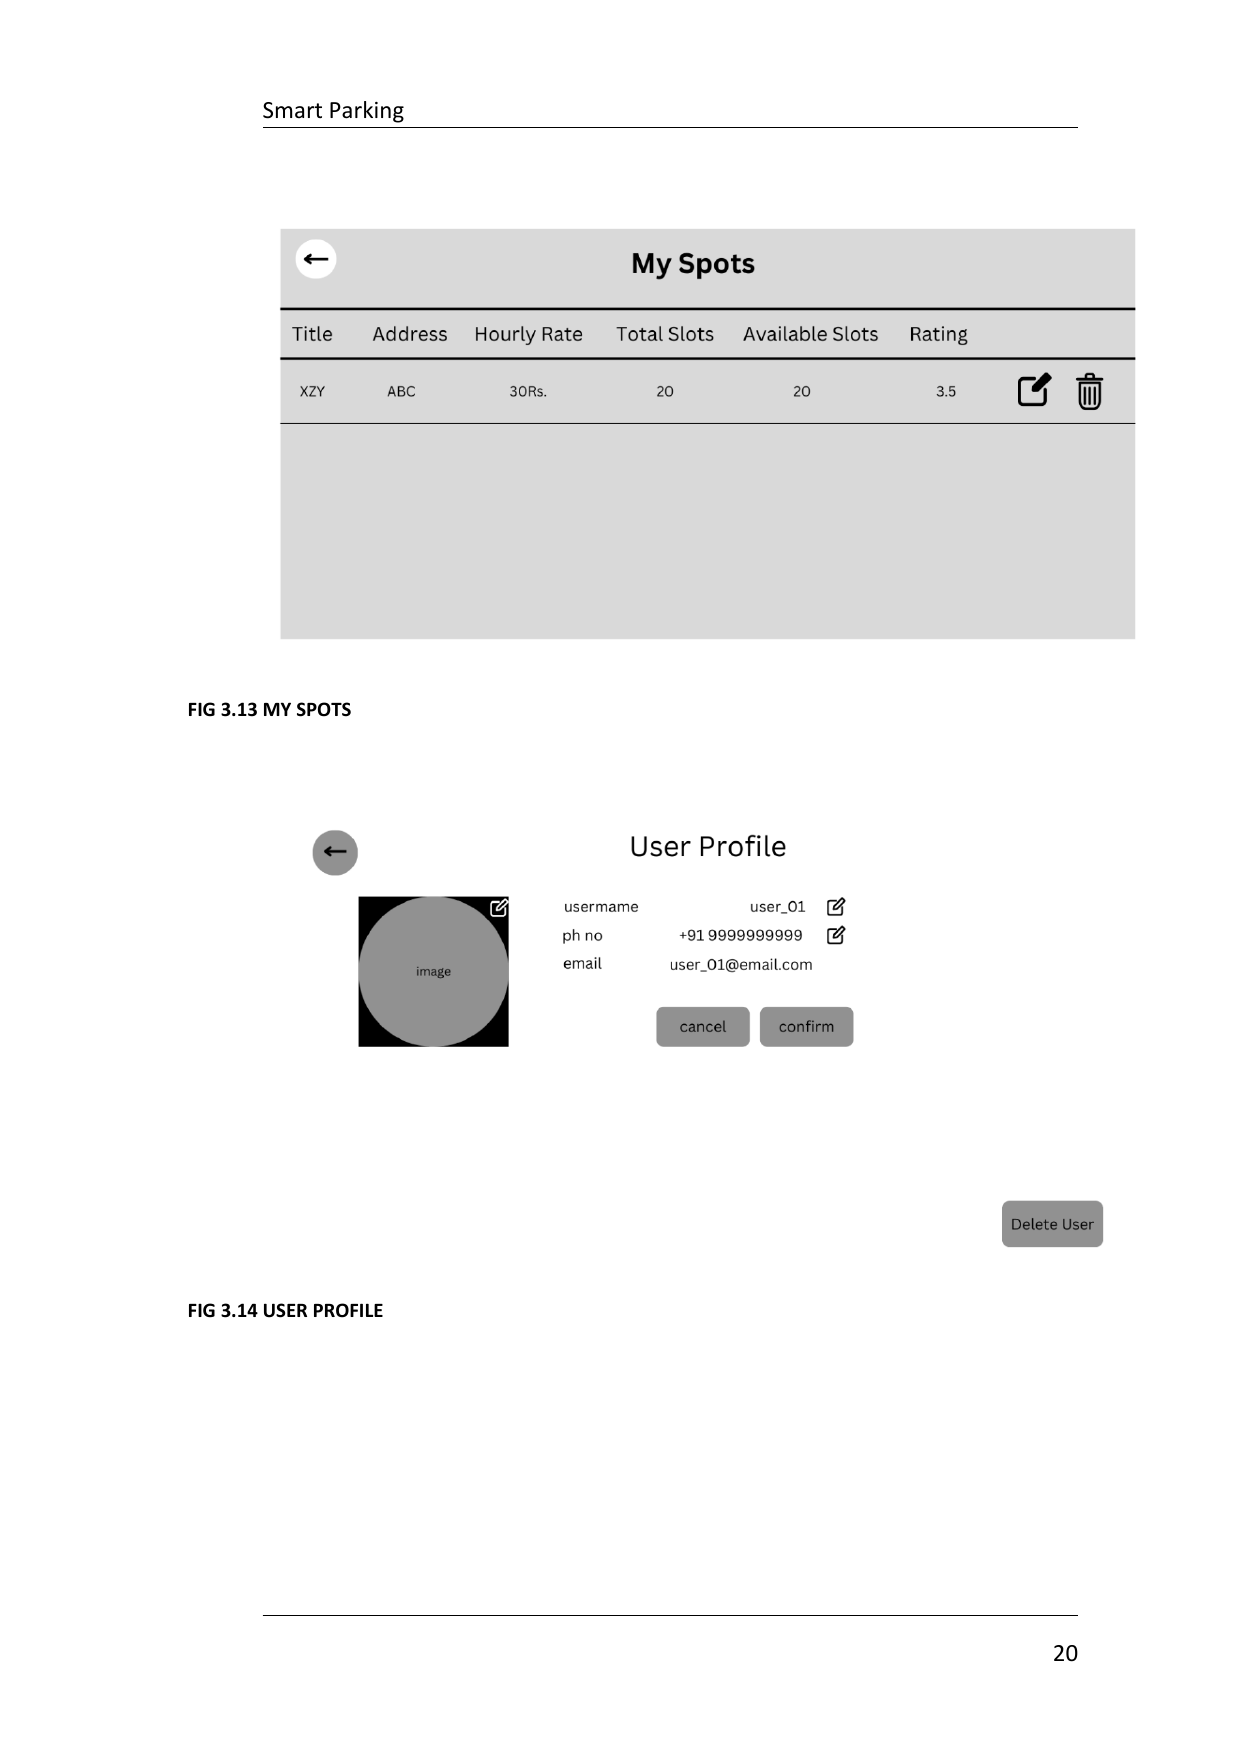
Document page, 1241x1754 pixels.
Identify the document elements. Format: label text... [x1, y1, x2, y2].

text Fig 3.13 My Spots [187, 696, 1078, 721]
text Fig 3.14 User Profile [187, 1297, 1078, 1322]
picture [262, 195, 1153, 696]
picture [262, 796, 1153, 1297]
